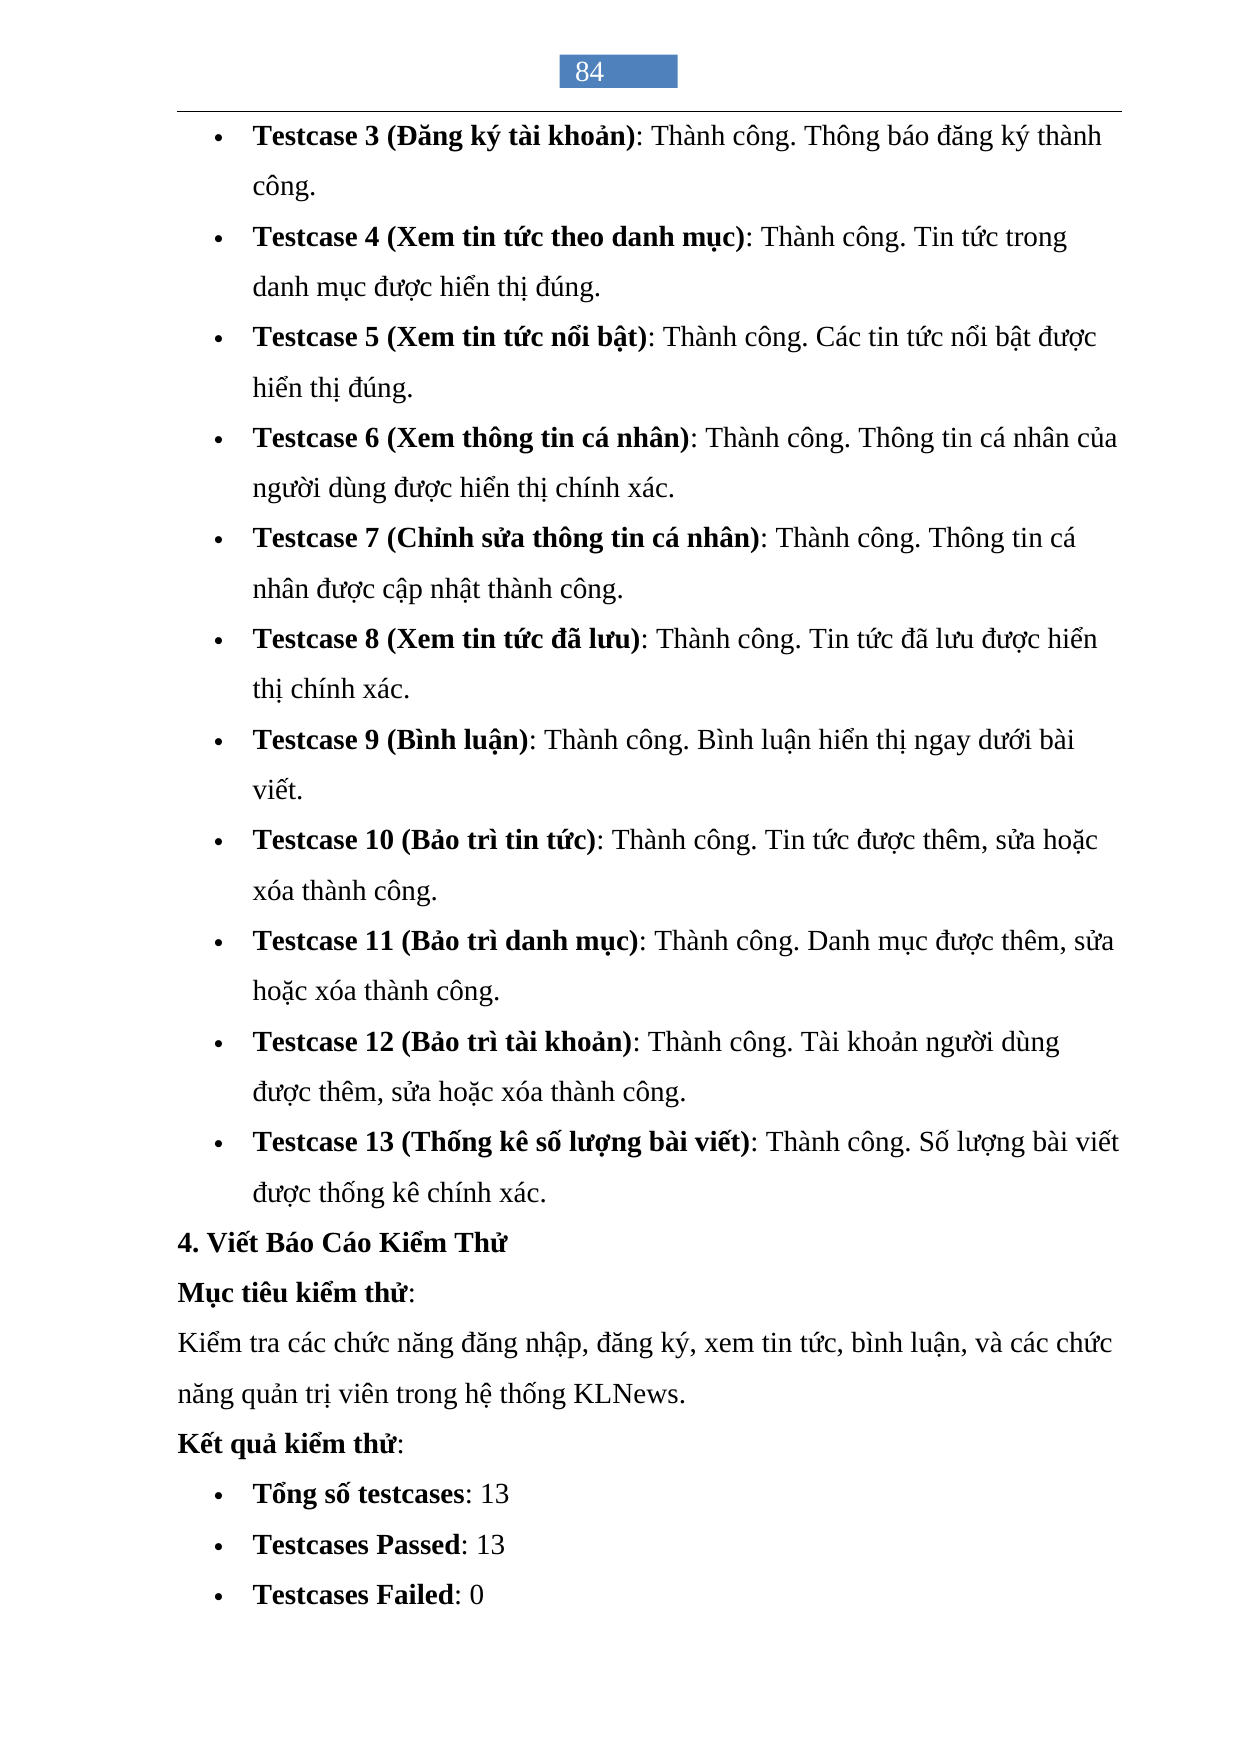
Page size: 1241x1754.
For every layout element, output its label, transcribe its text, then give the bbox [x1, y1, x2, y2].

list Tổng số testcases: 13 [215, 1477, 1122, 1510]
list Testcases Failed: 0 [215, 1577, 1122, 1611]
list Testcase 4 (Xem tin tức theo danh mục): Thành công. Tin tức trong danh mục được hiển thị đúng. [215, 219, 1122, 303]
list Testcase 6 (Xem thông tin cá nhân): Thành công. Thông tin cá nhân của người dùng được hiển thị chính xác. [215, 420, 1122, 504]
list Testcase 3 (Đăng ký tài khoản): Thành công. Thông báo đăng ký thành công. [215, 118, 1122, 202]
list Testcase 5 (Xem tin tức nổi bật): Thành công. Các tin tức nổi bật được hiển thị đúng. [215, 319, 1122, 403]
list Testcase 11 (Bảo trì danh mục): Thành công. Danh mục được thêm, sửa hoặc xóa thành công. [215, 923, 1122, 1007]
list Testcase 7 (Chỉnh sửa thông tin cá nhân): Thành công. Thông tin cá nhân được cập nhật thành công. [215, 521, 1122, 604]
list Testcases Passed: 13 [215, 1527, 1122, 1560]
list Testcase 10 (Bảo trì tin tức): Thành công. Tin tức được thêm, sửa hoặc xóa thành công. [215, 822, 1122, 906]
text Kết quả kiểm thử: [177, 1426, 1122, 1460]
text 4. Viết Báo Cáo Kiểm Thử [177, 1225, 1122, 1258]
list Testcase 12 (Bảo trì tài khoản): Thành công. Tài khoản người dùng được thêm, sửa hoặc xóa thành công. [215, 1024, 1122, 1108]
list Testcase 13 (Thống kê số lượng bài viết): Thành công. Số lượng bài viết được thống kê chính xác. [215, 1124, 1122, 1208]
text Mục tiêu kiểm thử: Kiểm tra các chức năng đăng nhập, đăng ký, xem tin tức, bình luận, và các chức năng quản trị viên trong hệ thống KLNews. [177, 1275, 1122, 1409]
list Testcase 8 (Xem tin tức đã lưu): Thành công. Tin tức đã lưu được hiển thị chính xác. [215, 621, 1122, 705]
list Testcase 9 (Bình luận): Thành công. Bình luận hiển thị ngay dưới bài viết. [215, 722, 1122, 806]
